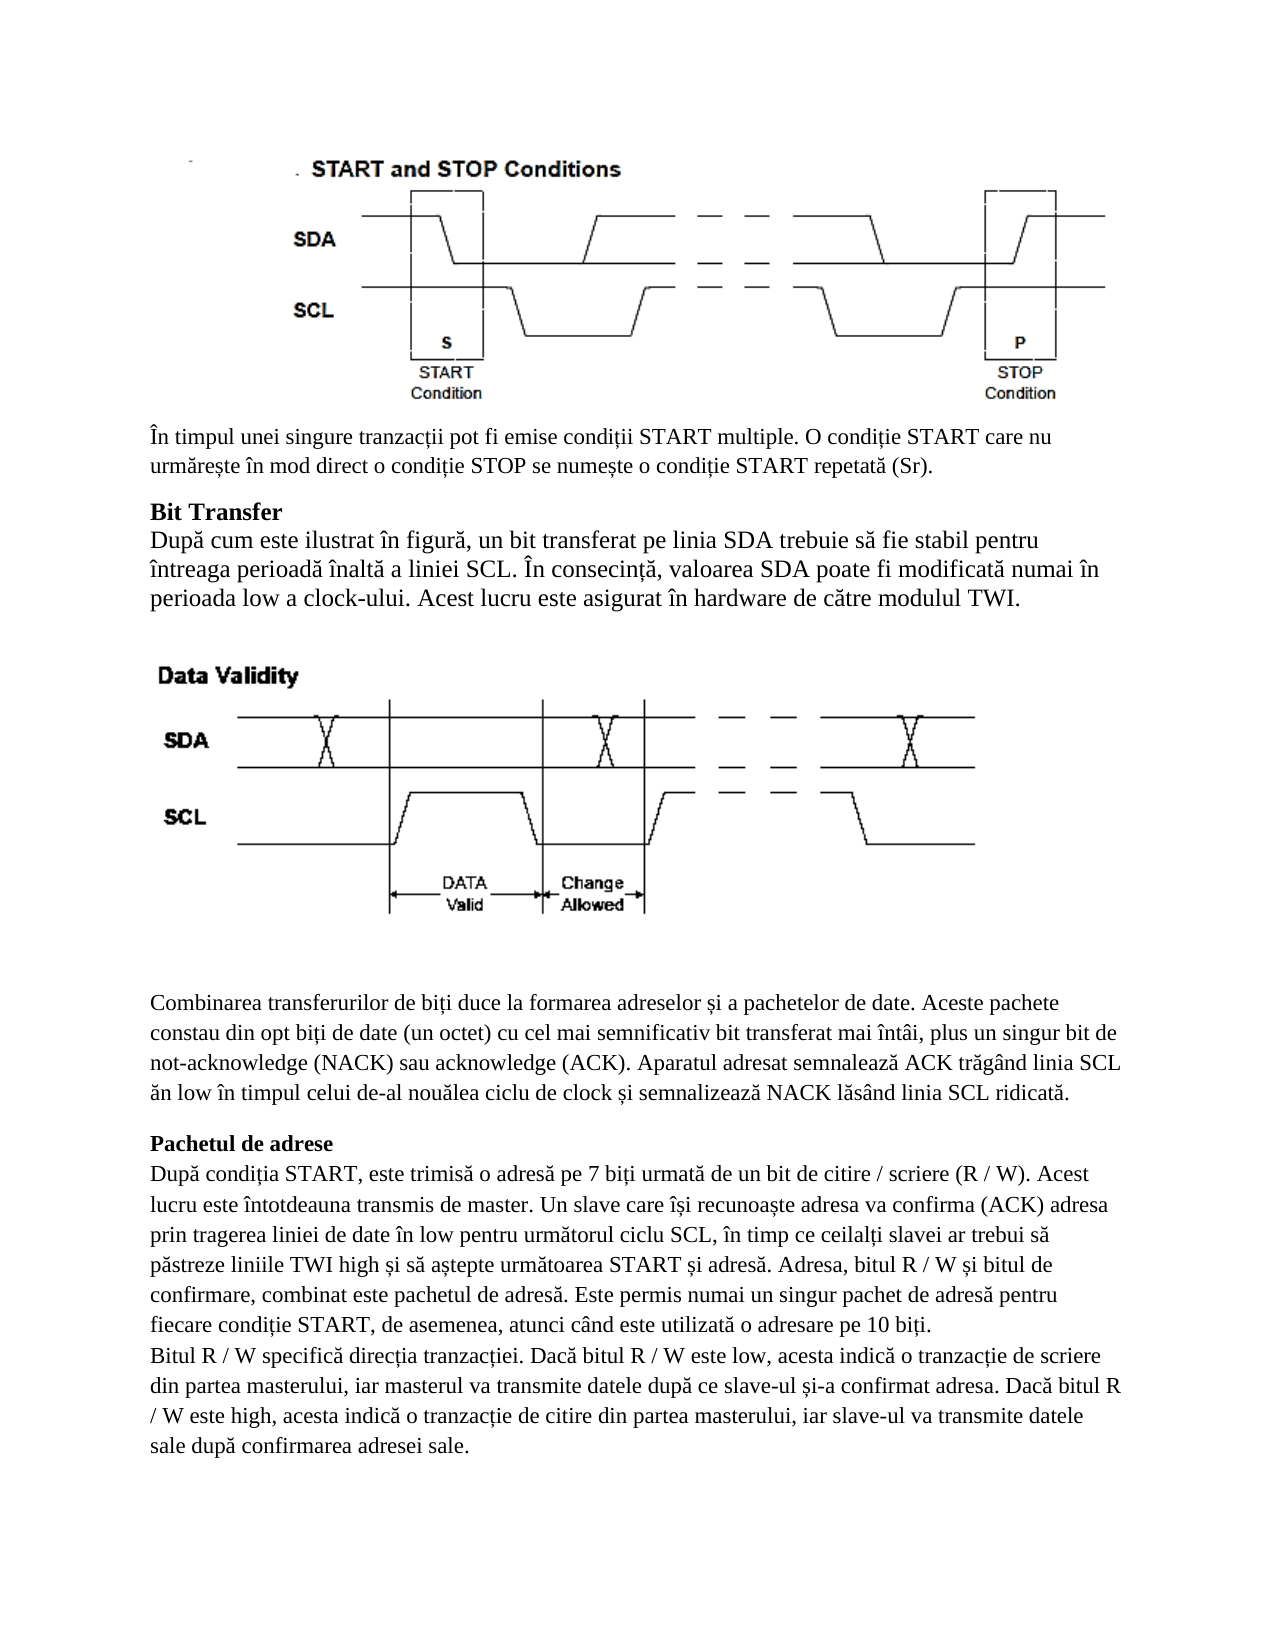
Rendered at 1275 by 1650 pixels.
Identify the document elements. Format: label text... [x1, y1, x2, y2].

text Bit Transfer După cum este ilustrat în figură, un bit transferat pe linia SDA trebuie să fie stabil pentru întreaga perioadă înaltă a liniei SCL. În consecință, valoarea SDA poate fi modificată numai în perioada low a clock-ului. Acest lucru este asigurat în hardware de către modulul TWI. [150, 497, 1125, 612]
text Pachetul de adrese După condiția START, este trimisă o adresă pe 7 biți urmată de un bit de citire / scriere (R / W). Acest lucru este întotdeauna transmis de master. Un slave care își recunoaște adresa va confirma (ACK) adresa prin tragerea liniei de date în low pentru următorul ciclu SCL, în timp ce ceilalți slavei ar trebui să păstreze liniile TWI high și să aștepte următoarea START și adresă. Adresa, bitul R / W și bitul de confirmare, combinat este pachetul de adresă. Este permis numai un singur pachet de adresă pentru fiecare condiție START, de asemenea, atunci când este utilizată o adresare pe 10 biți. Bitul R / W specifică direcția tranzacției. Dacă bitul R / W este low, acesta indică o tranzacție de scriere din partea masterului, iar masterul va transmite datele după ce slave-ul și-a confirmat adresa. Dacă bitul R / W este high, acesta indică o tranzacție de citire din partea masterului, iar slave-ul va transmite datele sale după confirmarea adresei sale. [150, 1130, 1125, 1459]
picture [150, 149, 1126, 405]
text Combinarea transferurilor de biți duce la formarea adreselor și a pachetelor de date. Aceste pachete constau din opt biți de date (un octet) cu cel mai semnificativ bit transferat mai întâi, plus un singur bit de not-acknowledge (NACK) sau acknowledge (ACK). Aparatul adresat semnalează ACK trăgând linia SCL ăn low în timpul celui de-al nouălea ciclu de clock și semnalizează NACK lăsând linia SCL ridicată. [150, 989, 1125, 1106]
text În timpul unei singure tranzacții pot fi emise condiții START multiple. O condiție START care nu urmărește în mod direct o condiție STOP se numește o condiție START repetată (Sr). [150, 423, 1125, 478]
